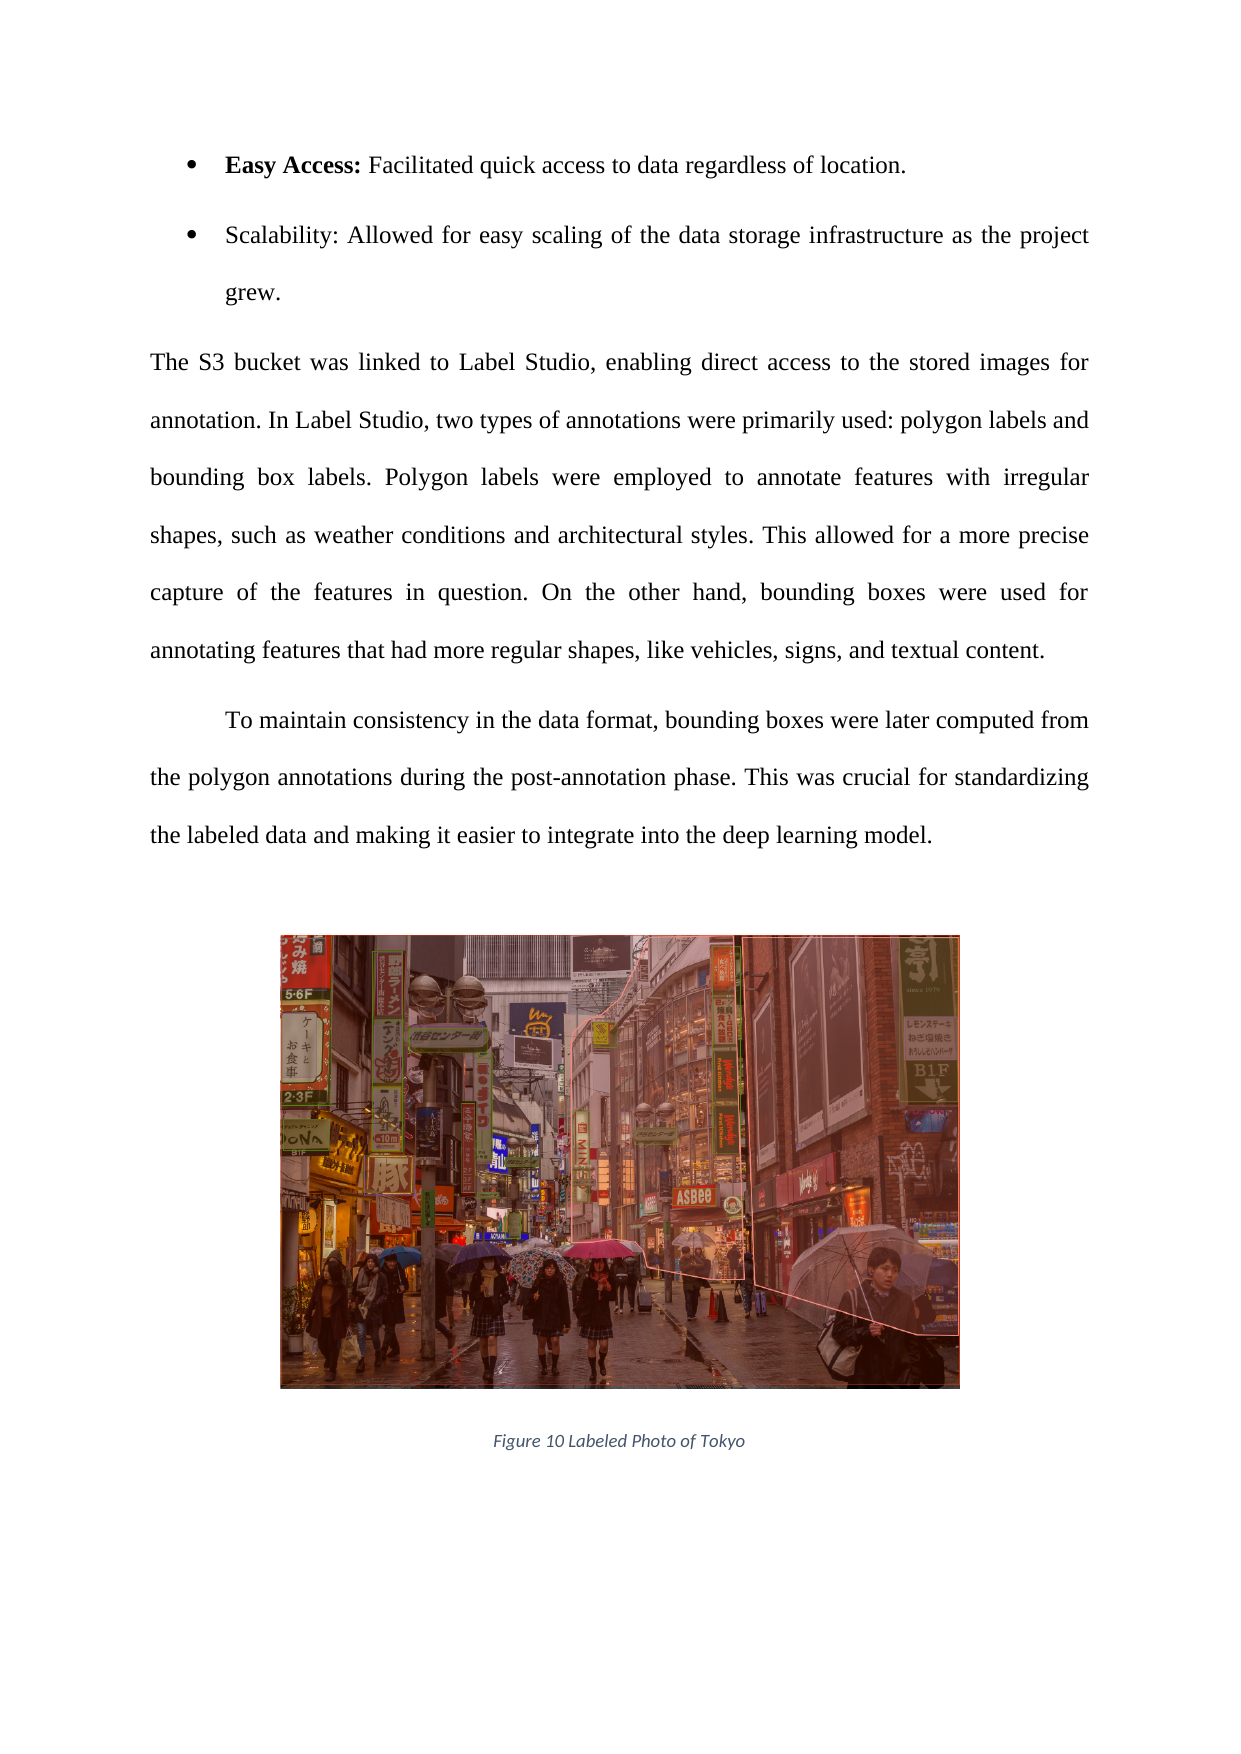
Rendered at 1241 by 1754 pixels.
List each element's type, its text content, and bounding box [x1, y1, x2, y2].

text The S3 bucket was linked to Label Studio, enabling direct access to the stored images for annotation. In Label Studio, two types of annotations were primarily used: polygon labels and bounding box labels. Polygon labels were employed to annotate features with irregular shapes, such as weather conditions and architectural styles. This allowed for a more precise capture of the features in question. On the other hand, bounding boxes were used for annotating features that had more regular shapes, like vehicles, signs, and textual content. [150, 347, 1090, 664]
picture [280, 933, 960, 1389]
list Scalability: Allowed for easy scaling of the data storage infrastructure as the project grew. [187, 220, 1090, 306]
text To maintain consistency in the data format, bounding boxes were later computed from the polygon annotations during the post-annotation phase. This was crucial for standardizing the labeled data and making it easier to integrate into the deep learning model. [150, 705, 1090, 849]
text Figure 10 Labeled Photo of Tokyo [150, 1430, 1090, 1453]
list Easy Access: Facilitated quick access to data regardless of location. [187, 150, 1090, 179]
